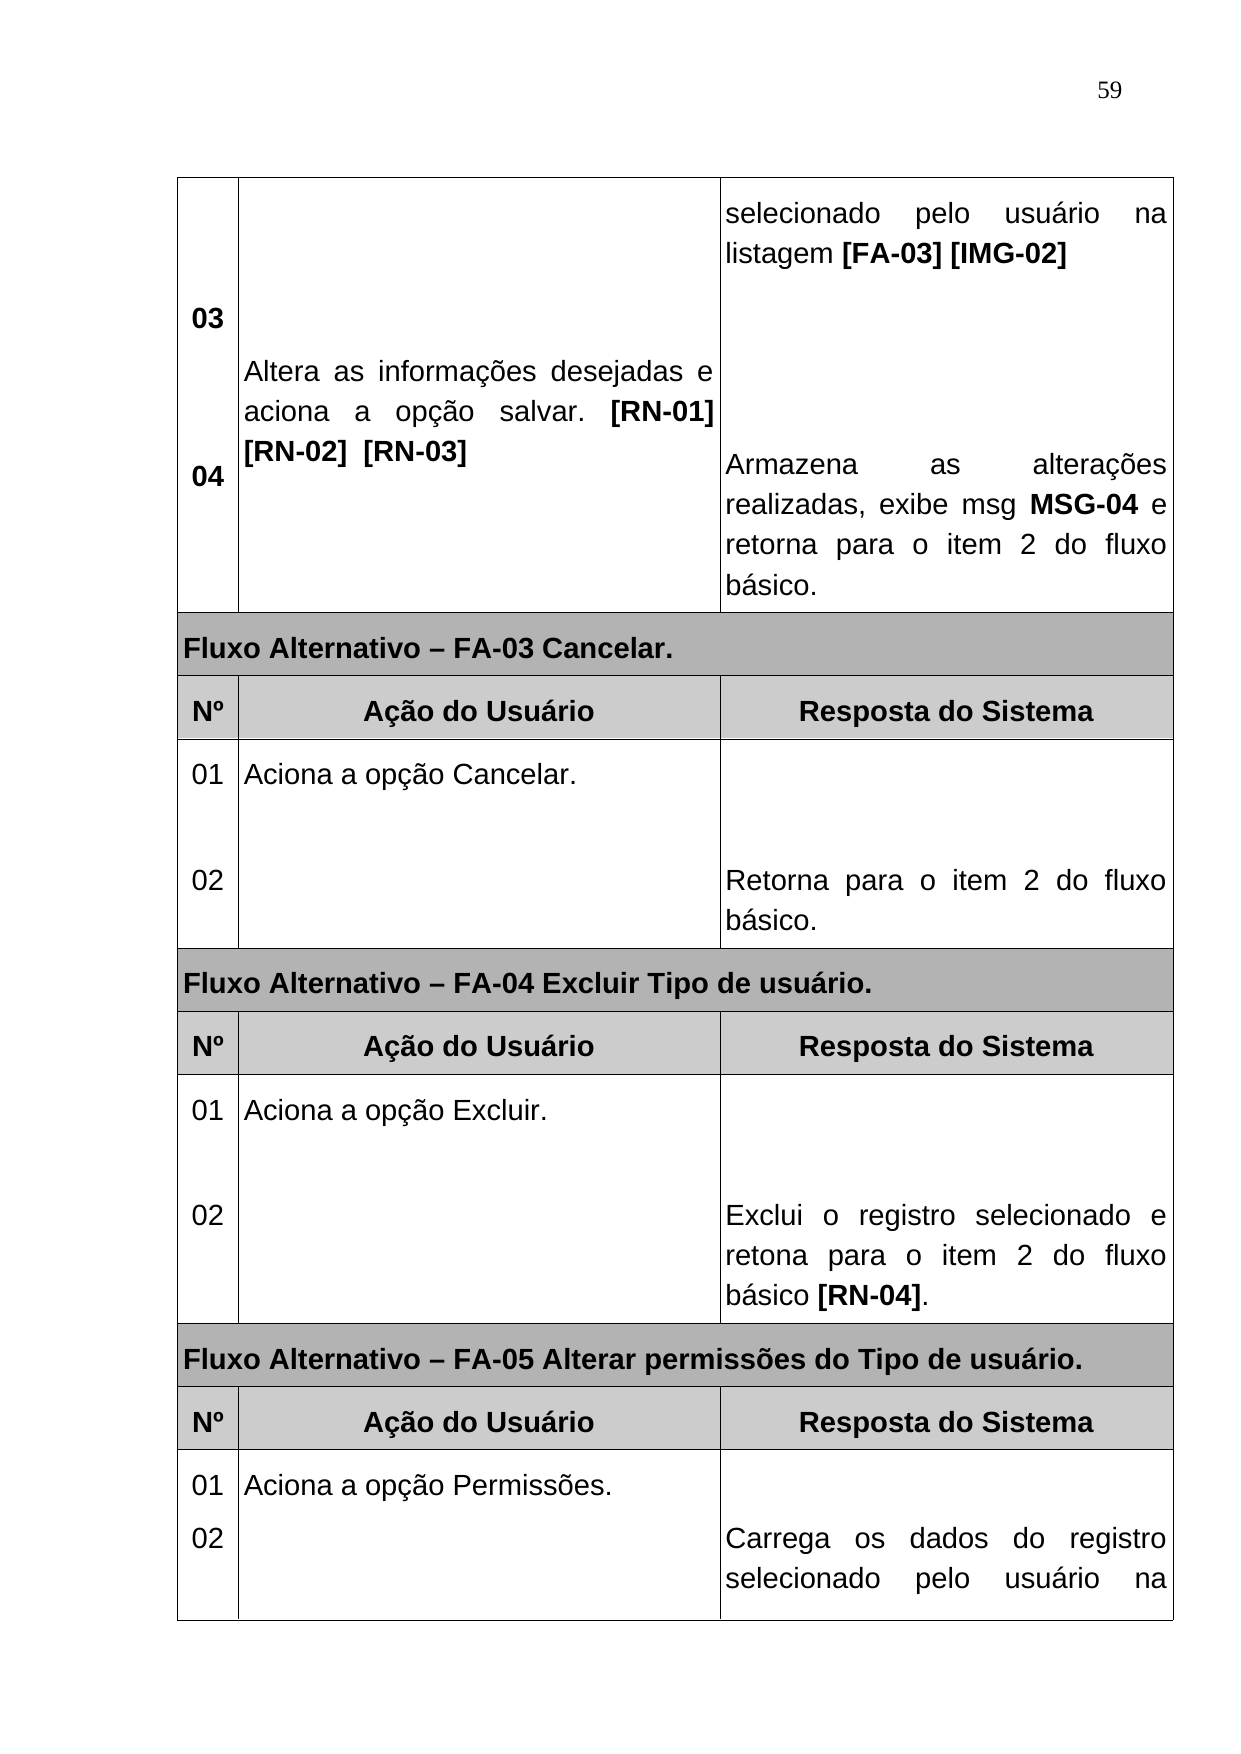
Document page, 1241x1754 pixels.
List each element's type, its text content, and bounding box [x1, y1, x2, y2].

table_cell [239, 1450, 720, 1619]
table_cell Resposta do Sistema [721, 676, 1173, 738]
table_cell Ação do Usuário [239, 676, 720, 738]
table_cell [721, 1450, 1173, 1619]
table_cell Fluxo Alternativo – FA-03 Cancelar. [178, 613, 1173, 675]
table_cell 01 02 03 04 [178, 178, 238, 612]
table_cell 01 02 03 04 [178, 1450, 238, 1619]
table_cell Retorna para o item 2 do fluxo básico. [721, 740, 1173, 947]
table_cell Ação do Usuário [239, 1012, 720, 1074]
table_cell 01 02 [178, 740, 238, 947]
table_cell Resposta do Sistema [721, 1387, 1173, 1449]
table_cell Nº [178, 1387, 238, 1449]
table_cell Exclui o registro selecionado e retona para o item 2 do fluxo básico [RN-04]. [721, 1075, 1173, 1323]
table_cell Fluxo Alternativo – FA-05 Alterar permissões do Tipo de usuário. [178, 1324, 1173, 1386]
table_cell Aciona a opção Excluir. [239, 1075, 720, 1323]
table_cell 01 02 [178, 1075, 238, 1323]
table_cell Nº [178, 1012, 238, 1074]
table_cell Aciona a opção Cancelar. [239, 740, 720, 947]
table_cell Resposta do Sistema [721, 1012, 1173, 1074]
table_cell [721, 178, 1173, 612]
table_cell Nº [178, 676, 238, 738]
table_cell Ação do Usuário [239, 1387, 720, 1449]
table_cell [239, 178, 720, 612]
table_cell Fluxo Alternativo – FA-04 Excluir Tipo de usuário. [178, 949, 1173, 1011]
